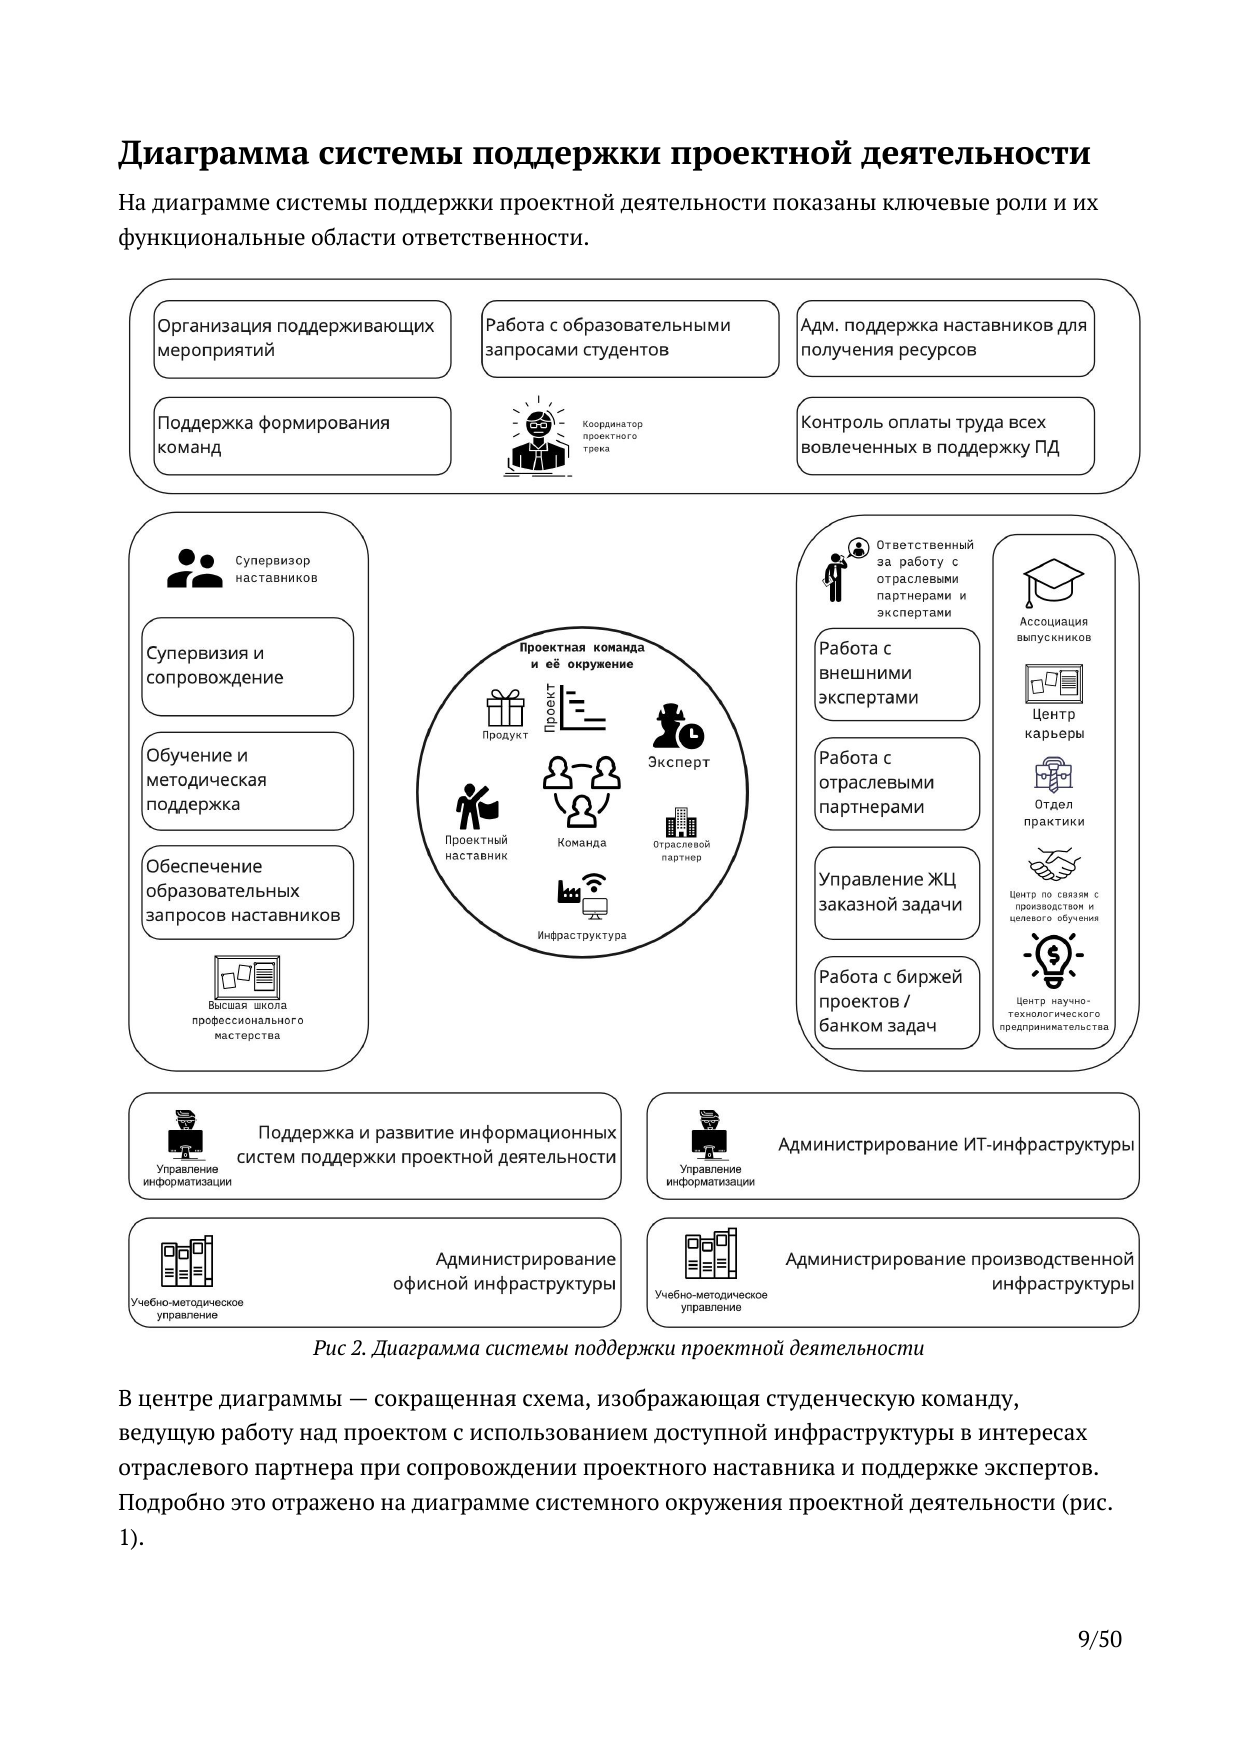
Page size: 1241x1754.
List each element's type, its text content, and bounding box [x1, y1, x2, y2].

text Рис 2. Диаграмма системы поддержки проектной деятельности [118, 1334, 1122, 1361]
text В центре диаграммы — сокращенная схема, изображающая студенческую команду, ведущую работу над проектом с использованием доступной инфраструктуры в интересах отраслевого партнера при сопровождении проектного наставника и поддержке экспертов. Подробно это отражено на диаграмме системного окружения проектной деятельности (рис. 1). [118, 1382, 1122, 1552]
subtitle Диаграмма системы поддержки проектной деятельности [118, 130, 1122, 174]
text На диаграмме системы поддержки проектной деятельности показаны ключевые роли и их функциональные области ответственности. [118, 187, 1122, 252]
picture [124, 277, 1144, 1334]
